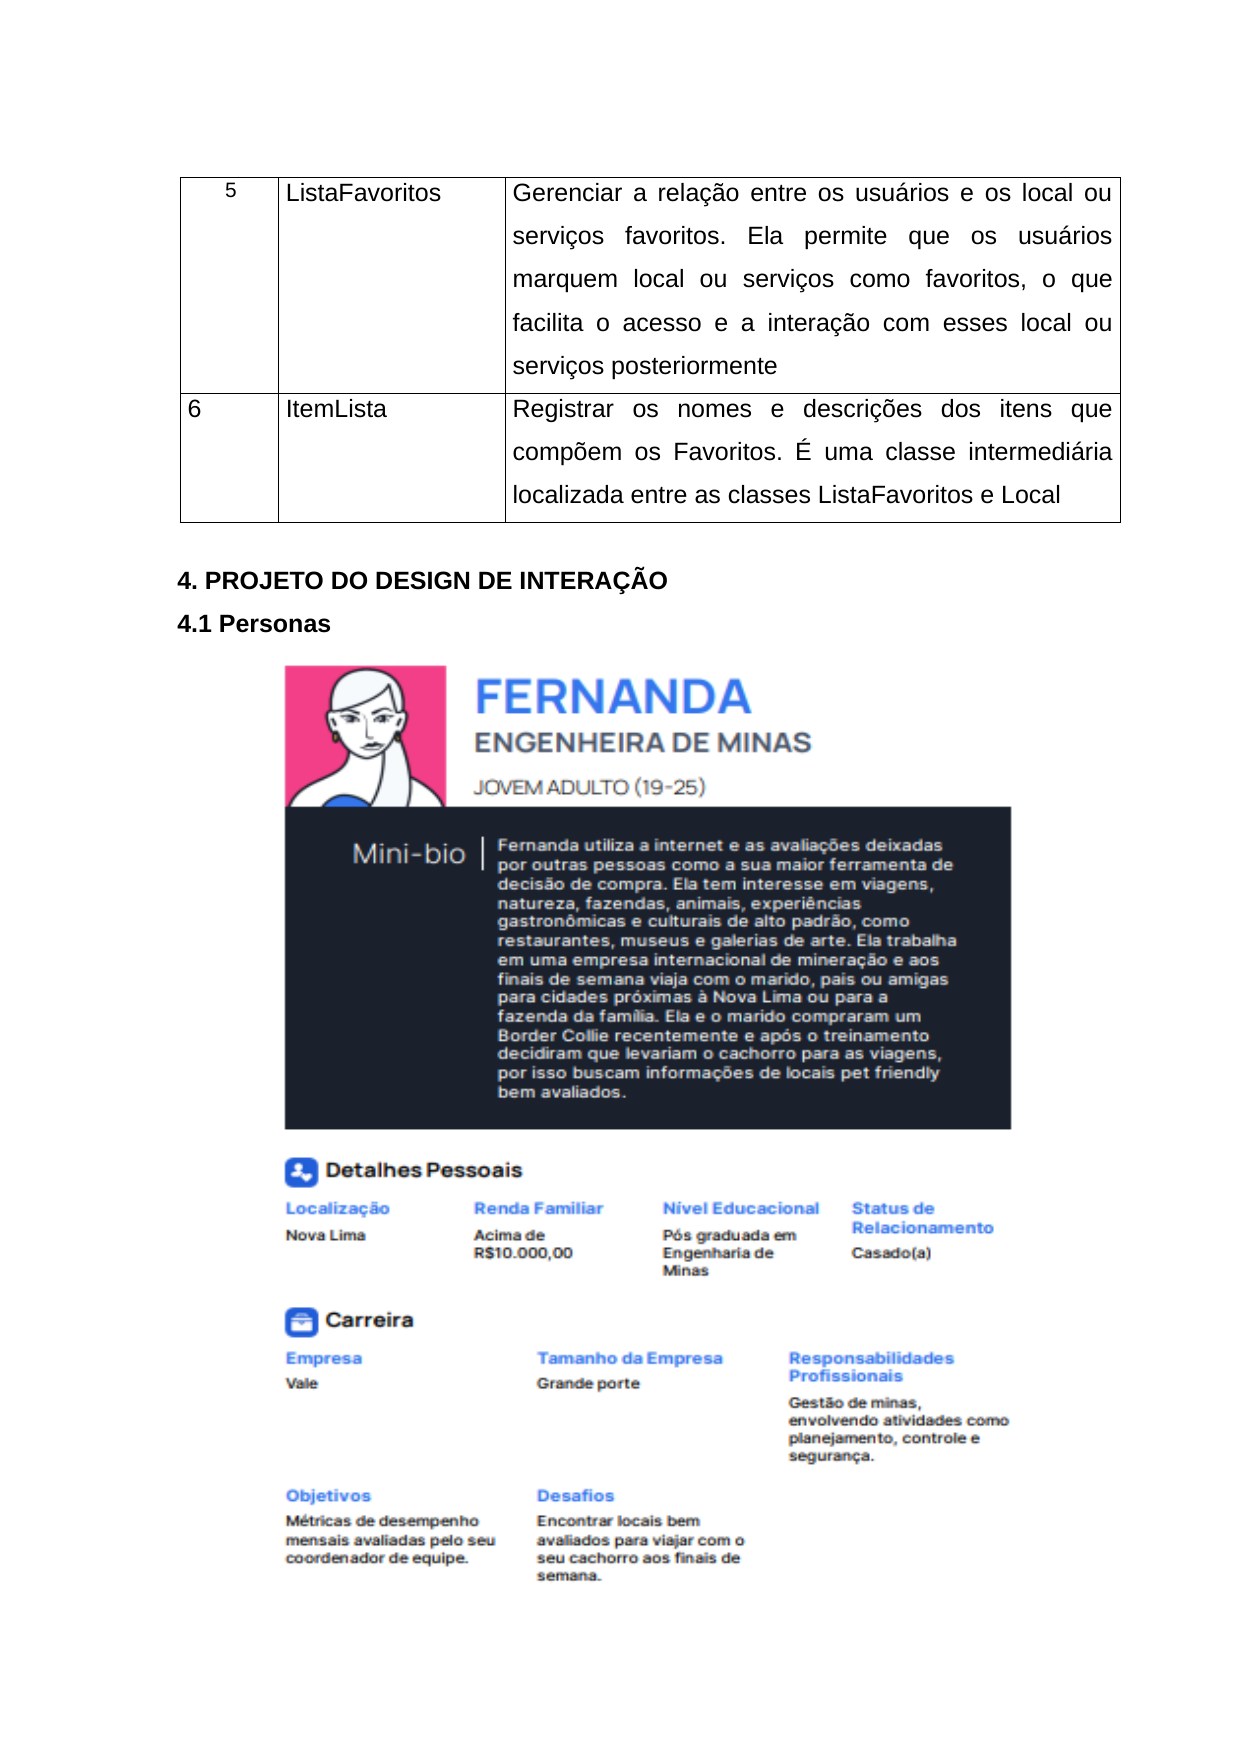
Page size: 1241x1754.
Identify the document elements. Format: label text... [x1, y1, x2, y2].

subtitle 4. PROJETO DO DESIGN DE INTERAÇÃO [177, 566, 1122, 595]
table_cell Registrar os nomes e descrições dos itens que compõem os Favoritos. É uma classe intermediária localizada entre as classes ListaFavoritos e Local [506, 394, 1120, 522]
table_cell ItemLista [279, 394, 505, 522]
table_cell ListaFavoritos [279, 178, 505, 393]
table_cell 6 [181, 394, 278, 522]
table_cell Gerenciar a relação entre os usuários e os local ou serviços favoritos. Ela permite que os usuários marquem local ou serviços como favoritos, o que facilita o acesso e a interação com esses local ou serviços posteriormente [506, 178, 1120, 393]
picture [252, 652, 1047, 1604]
subtitle 4.1 Personas [177, 609, 1122, 638]
table_cell [181, 178, 278, 393]
